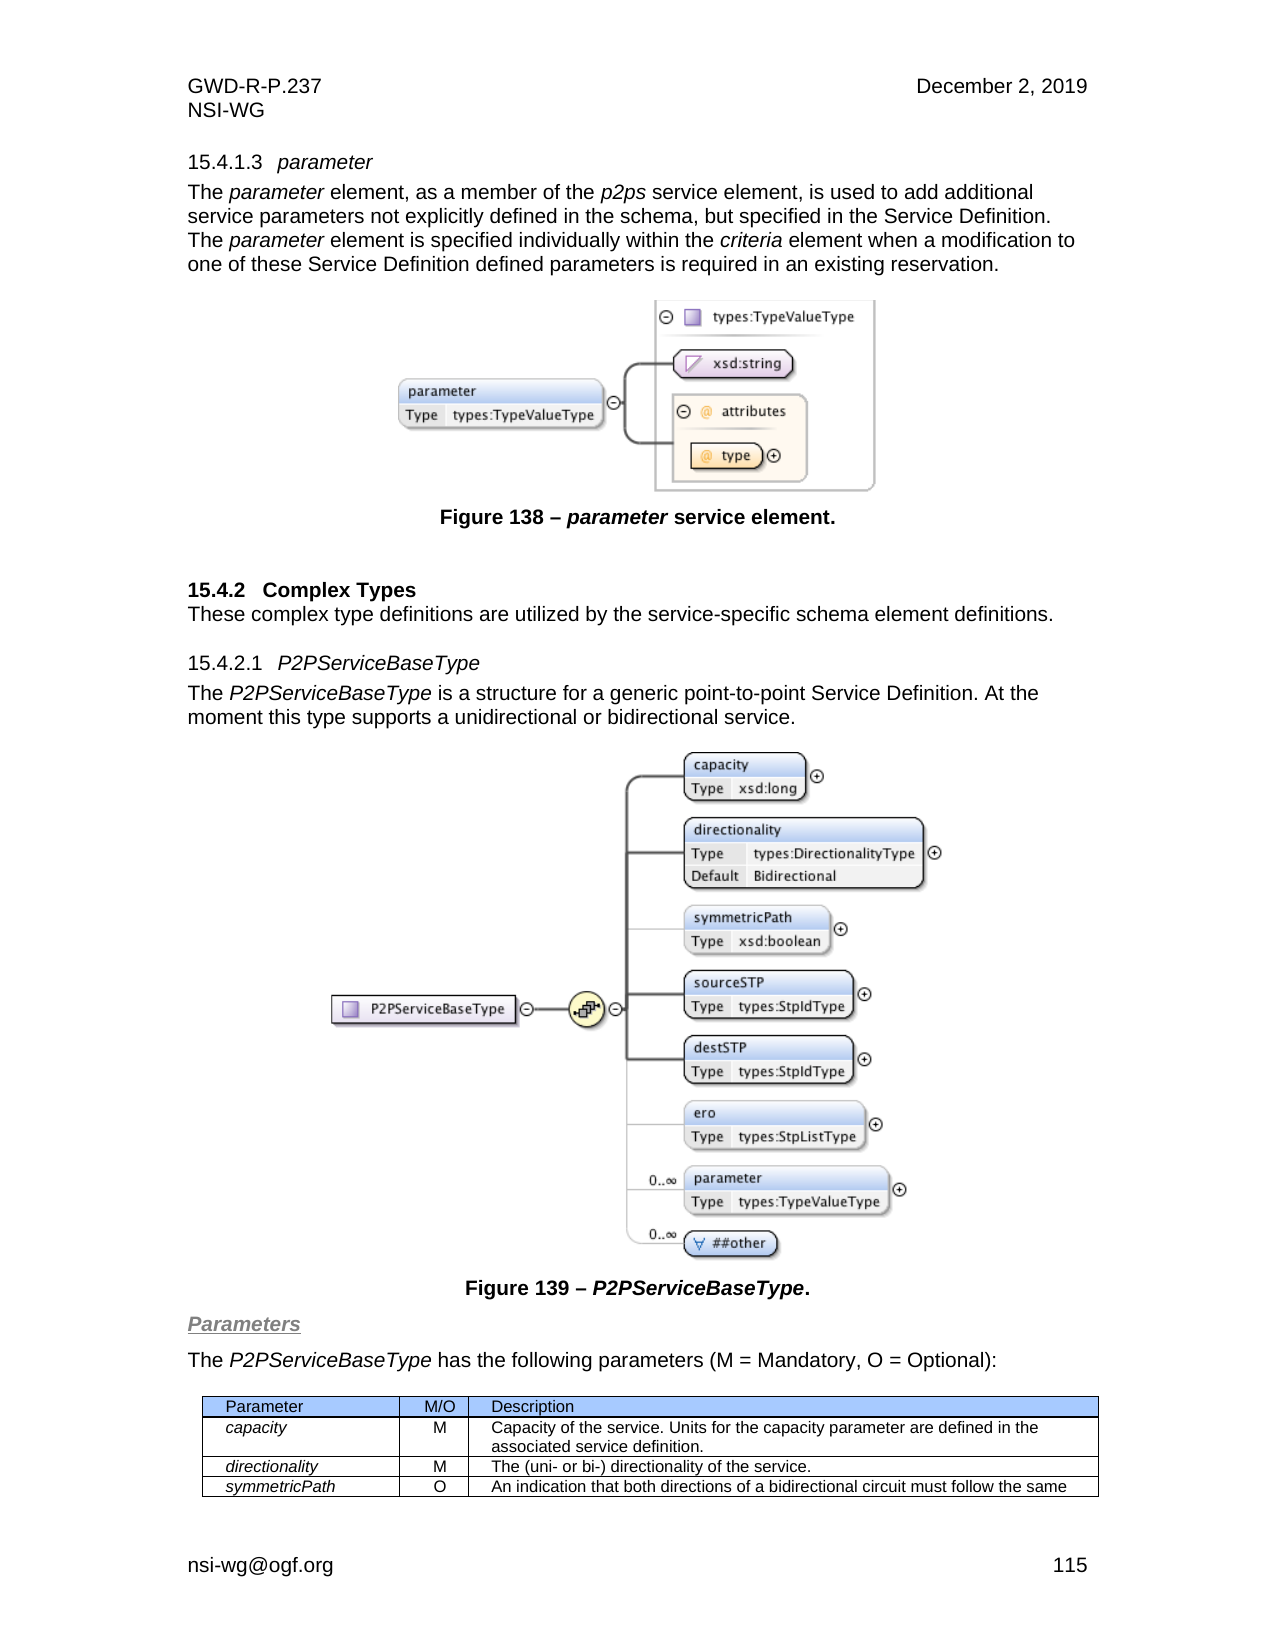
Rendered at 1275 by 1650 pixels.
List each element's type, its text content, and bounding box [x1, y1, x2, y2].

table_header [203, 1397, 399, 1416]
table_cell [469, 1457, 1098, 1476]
subtitle parameter [187, 150, 1087, 174]
text The parameter element is specified individually within the criteria element when a modification to one of these Service Definition defined parameters is required in an existing reservation. [187, 228, 1087, 276]
text These complex type definitions are utilized by the service-specific schema element definitions. [187, 602, 1087, 626]
subtitle Complex Types [187, 578, 1087, 602]
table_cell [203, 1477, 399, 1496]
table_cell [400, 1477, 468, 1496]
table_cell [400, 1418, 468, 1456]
picture [398, 300, 877, 493]
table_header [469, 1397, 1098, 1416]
picture [331, 752, 944, 1263]
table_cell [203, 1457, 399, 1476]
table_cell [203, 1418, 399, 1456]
text Figure 139 – P2PServiceBaseType. [187, 1275, 1087, 1299]
text The P2PServiceBaseType has the following parameters (M = Mandatory, O = Optional): [187, 1348, 1087, 1372]
text Parameters [187, 1312, 1087, 1336]
text The parameter element, as a member of the p2ps service element, is used to add additional service parameters not explicitly defined in the schema, but specified in the Service Definition. [187, 180, 1087, 228]
text Figure 138 – parameter service element. [187, 505, 1087, 529]
text The P2PServiceBaseType is a structure for a generic point-to-point Service Definition. At the moment this type supports a unidirectional or bidirectional service. [187, 681, 1087, 729]
subtitle P2PServiceBaseType [187, 651, 1087, 675]
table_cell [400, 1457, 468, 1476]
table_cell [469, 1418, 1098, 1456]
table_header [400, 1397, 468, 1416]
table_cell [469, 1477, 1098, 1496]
